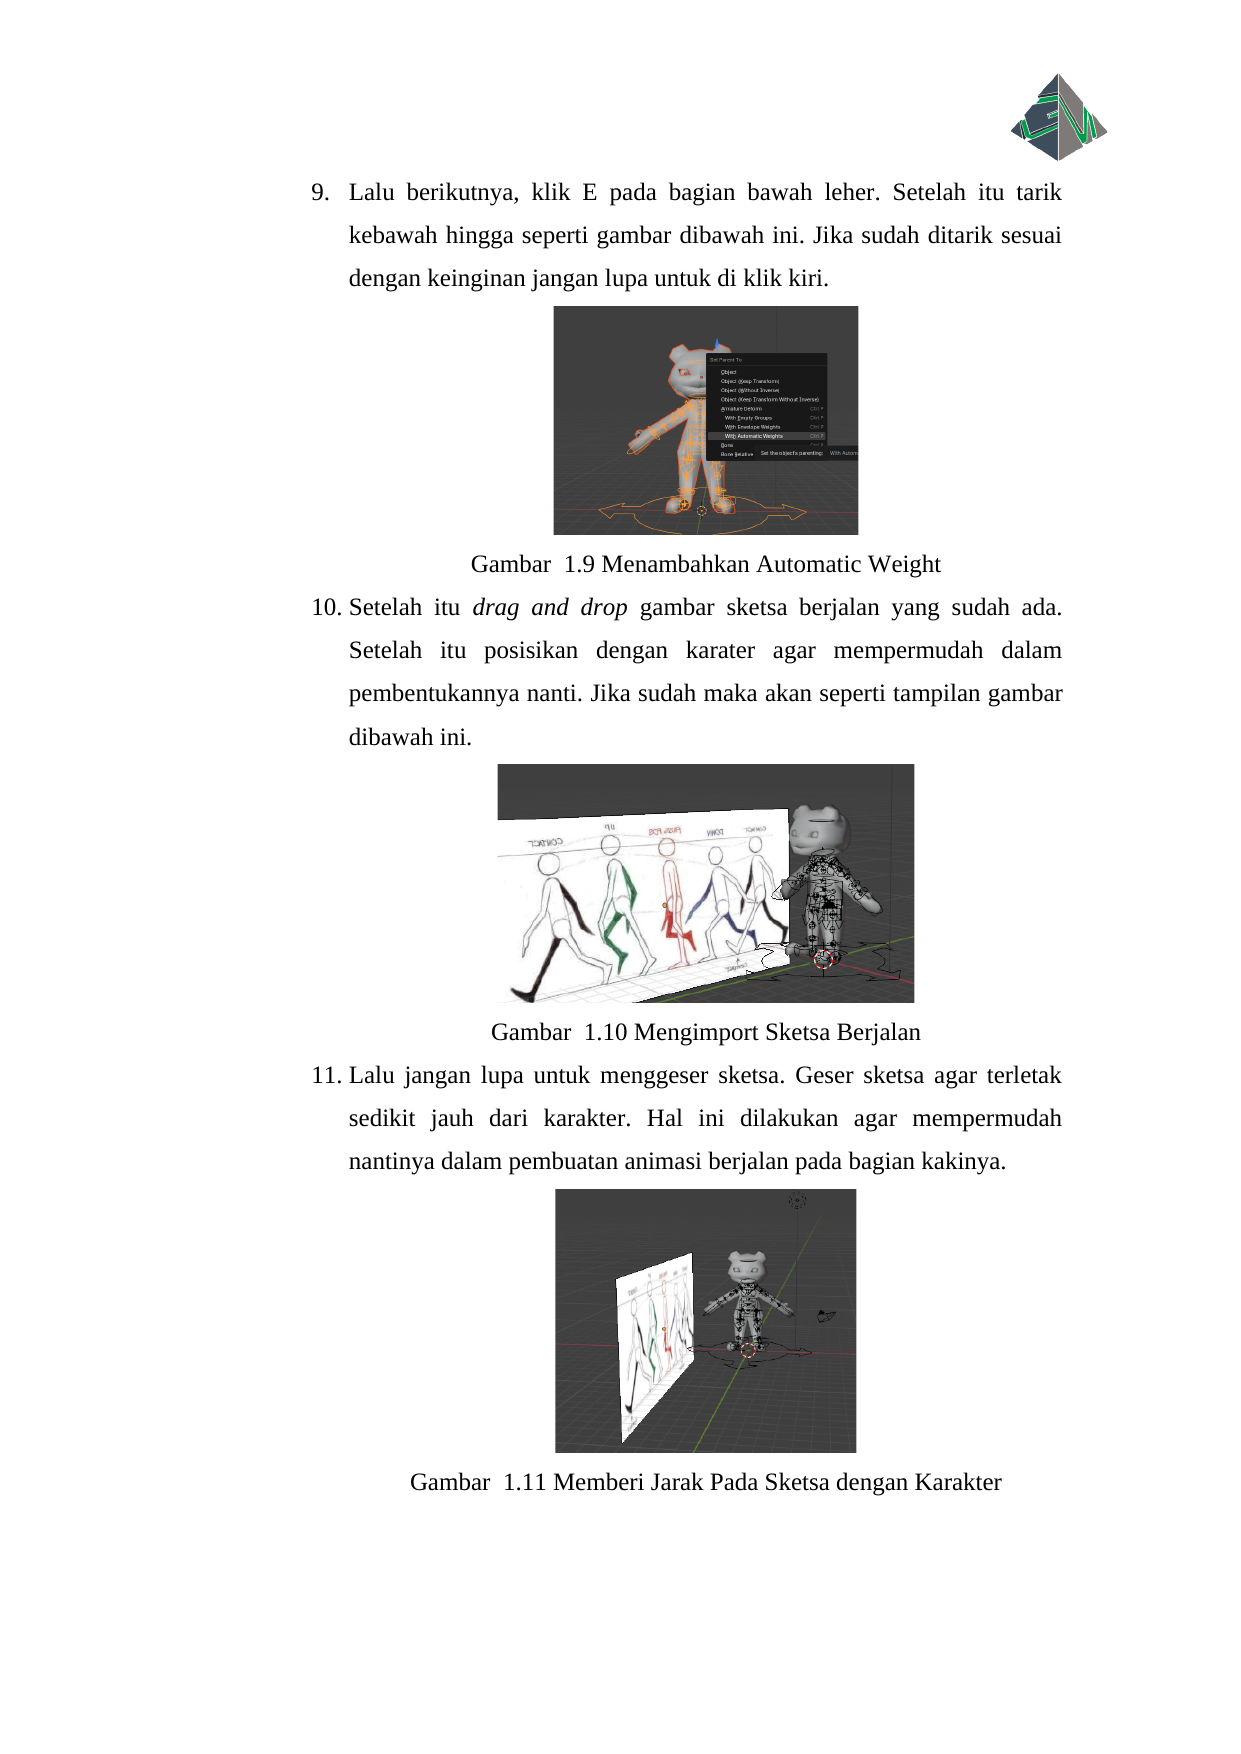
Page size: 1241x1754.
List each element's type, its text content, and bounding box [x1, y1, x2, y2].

subtitle 1.9 Menambahkan Automatic Weight [349, 549, 1063, 578]
picture [1010, 73, 1108, 161]
subtitle 1.10 Mengimport Sketsa Berjalan [349, 1017, 1063, 1046]
picture [555, 1189, 857, 1453]
subtitle 1.11 Memberi Jarak Pada Sketsa dengan Karakter [349, 1467, 1063, 1495]
picture [497, 764, 915, 1003]
list Setelah itu drag and drop gambar sketsa berjalan yang sudah ada. Setelah itu posisikan dengan karater agar mempermudah dalam pembentukannya nanti. Jika sudah maka akan seperti tampilan gambar dibawah ini. [311, 592, 1063, 750]
list Lalu jangan lupa untuk menggeser sketsa. Geser sketsa agar terletak sedikit jauh dari karakter. Hal ini dilakukan agar mempermudah nantinya dalam pembuatan animasi berjalan pada bagian kakinya. [311, 1060, 1063, 1175]
picture [553, 306, 859, 535]
list Lalu berikutnya, klik E pada bagian bawah leher. Setelah itu tarik kebawah hingga seperti gambar dibawah ini. Jika sudah ditarik sesuai dengan keinginan jangan lupa untuk di klik kiri. [311, 177, 1063, 292]
